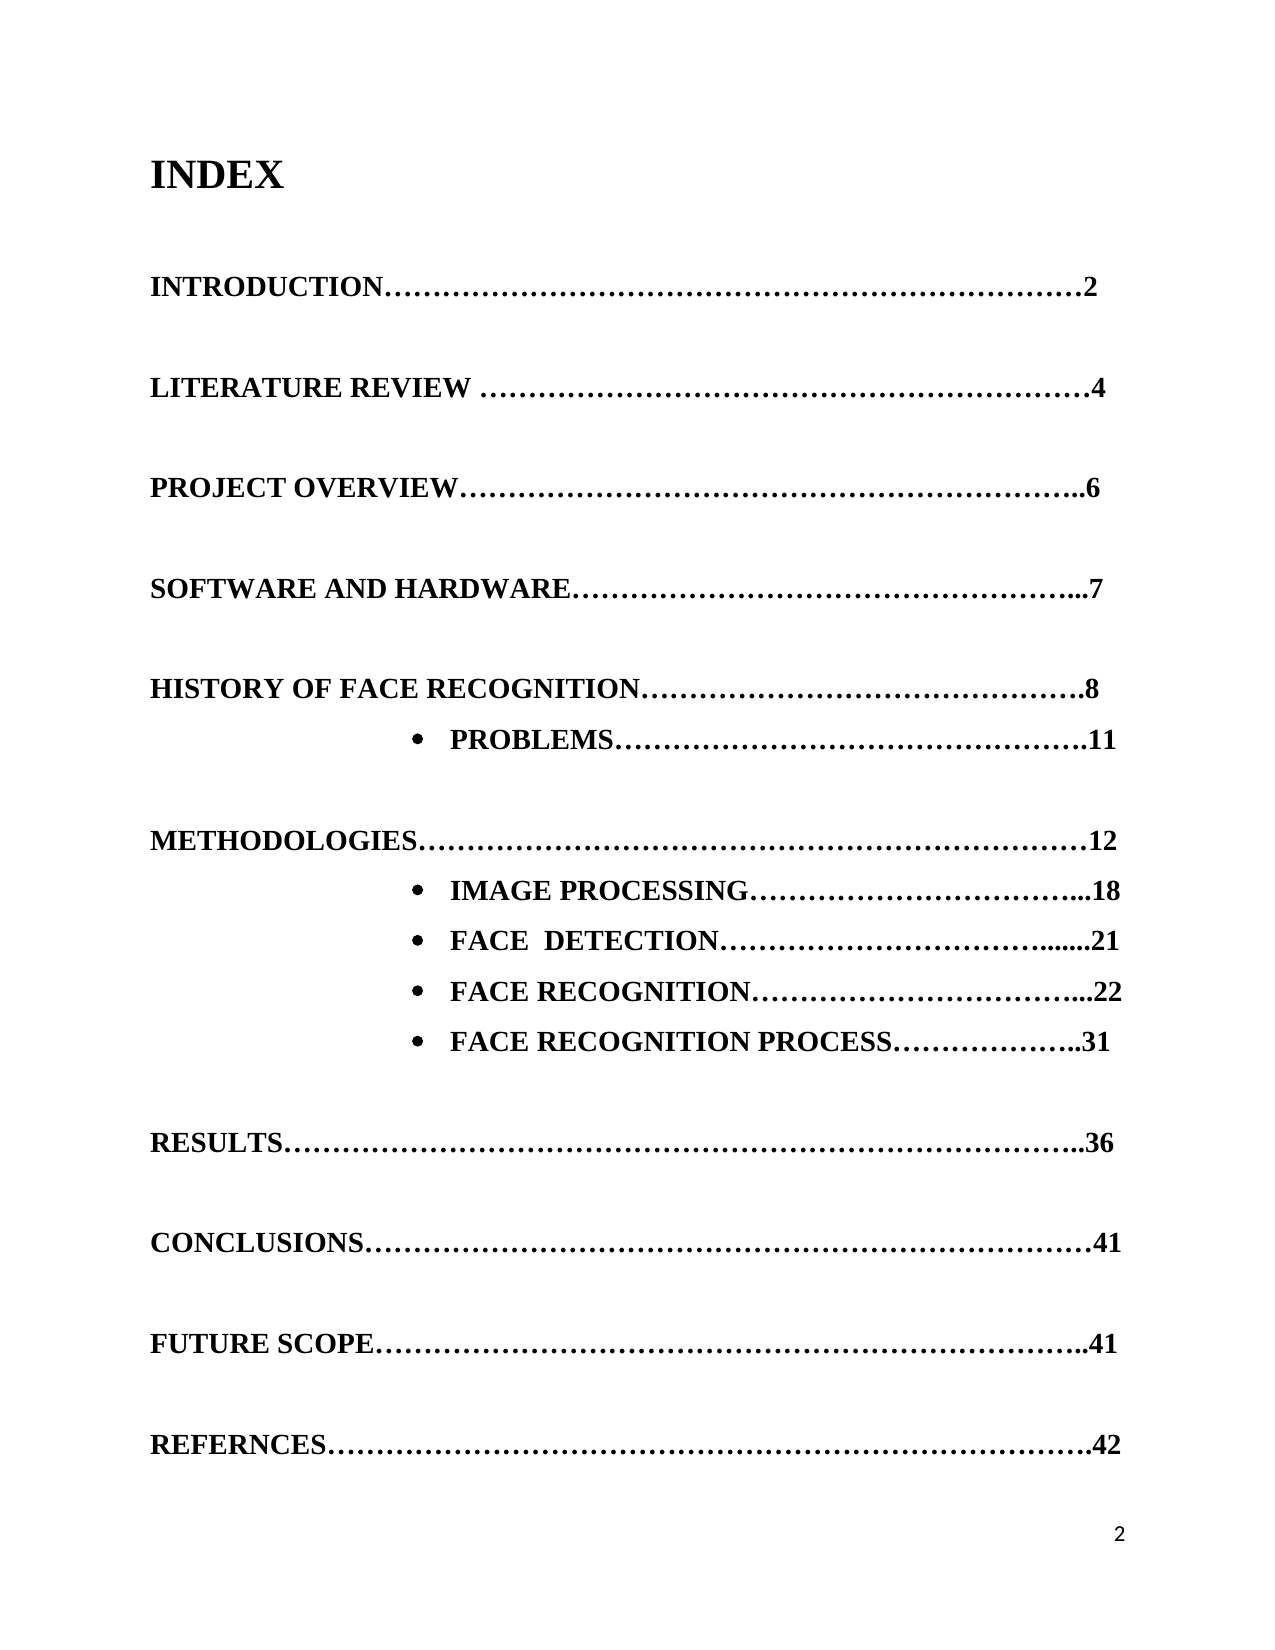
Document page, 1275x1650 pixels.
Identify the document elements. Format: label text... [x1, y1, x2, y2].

text PROJECT OVERVIEW………………………………………………………..6 [150, 470, 1125, 504]
list FACE DETECTION…………………………….......21 [412, 923, 1125, 957]
text REFERNCES…………………………………………………………………….42 [150, 1427, 1125, 1460]
text METHODOLOGIES……………………………………………………………12 [150, 823, 1125, 856]
text CONCLUSIONS…………………………………………………………………41 [150, 1226, 1125, 1259]
text SOFTWARE AND HARDWARE……………………………………………...7 [150, 571, 1125, 604]
list PROBLEMS………………………………………….11 [412, 722, 1125, 756]
text HISTORY OF FACE RECOGNITION……………………………………….8 [150, 672, 1125, 705]
text LITERATURE REVIEW ………………………………………………………4 [150, 370, 1125, 403]
text INDEX [150, 150, 1125, 198]
text FUTURE SCOPE………………………………………………………………..41 [150, 1326, 1125, 1360]
text RESULTS………………………………………………………………………..36 [150, 1125, 1125, 1158]
list FACE RECOGNITION……………………………...22 [412, 974, 1125, 1007]
text INTRODUCTION………………………………………………………………2 [150, 269, 1125, 303]
list FACE RECOGNITION PROCESS………………..31 [412, 1024, 1125, 1058]
list IMAGE PROCESSING……………………………...18 [412, 873, 1125, 907]
